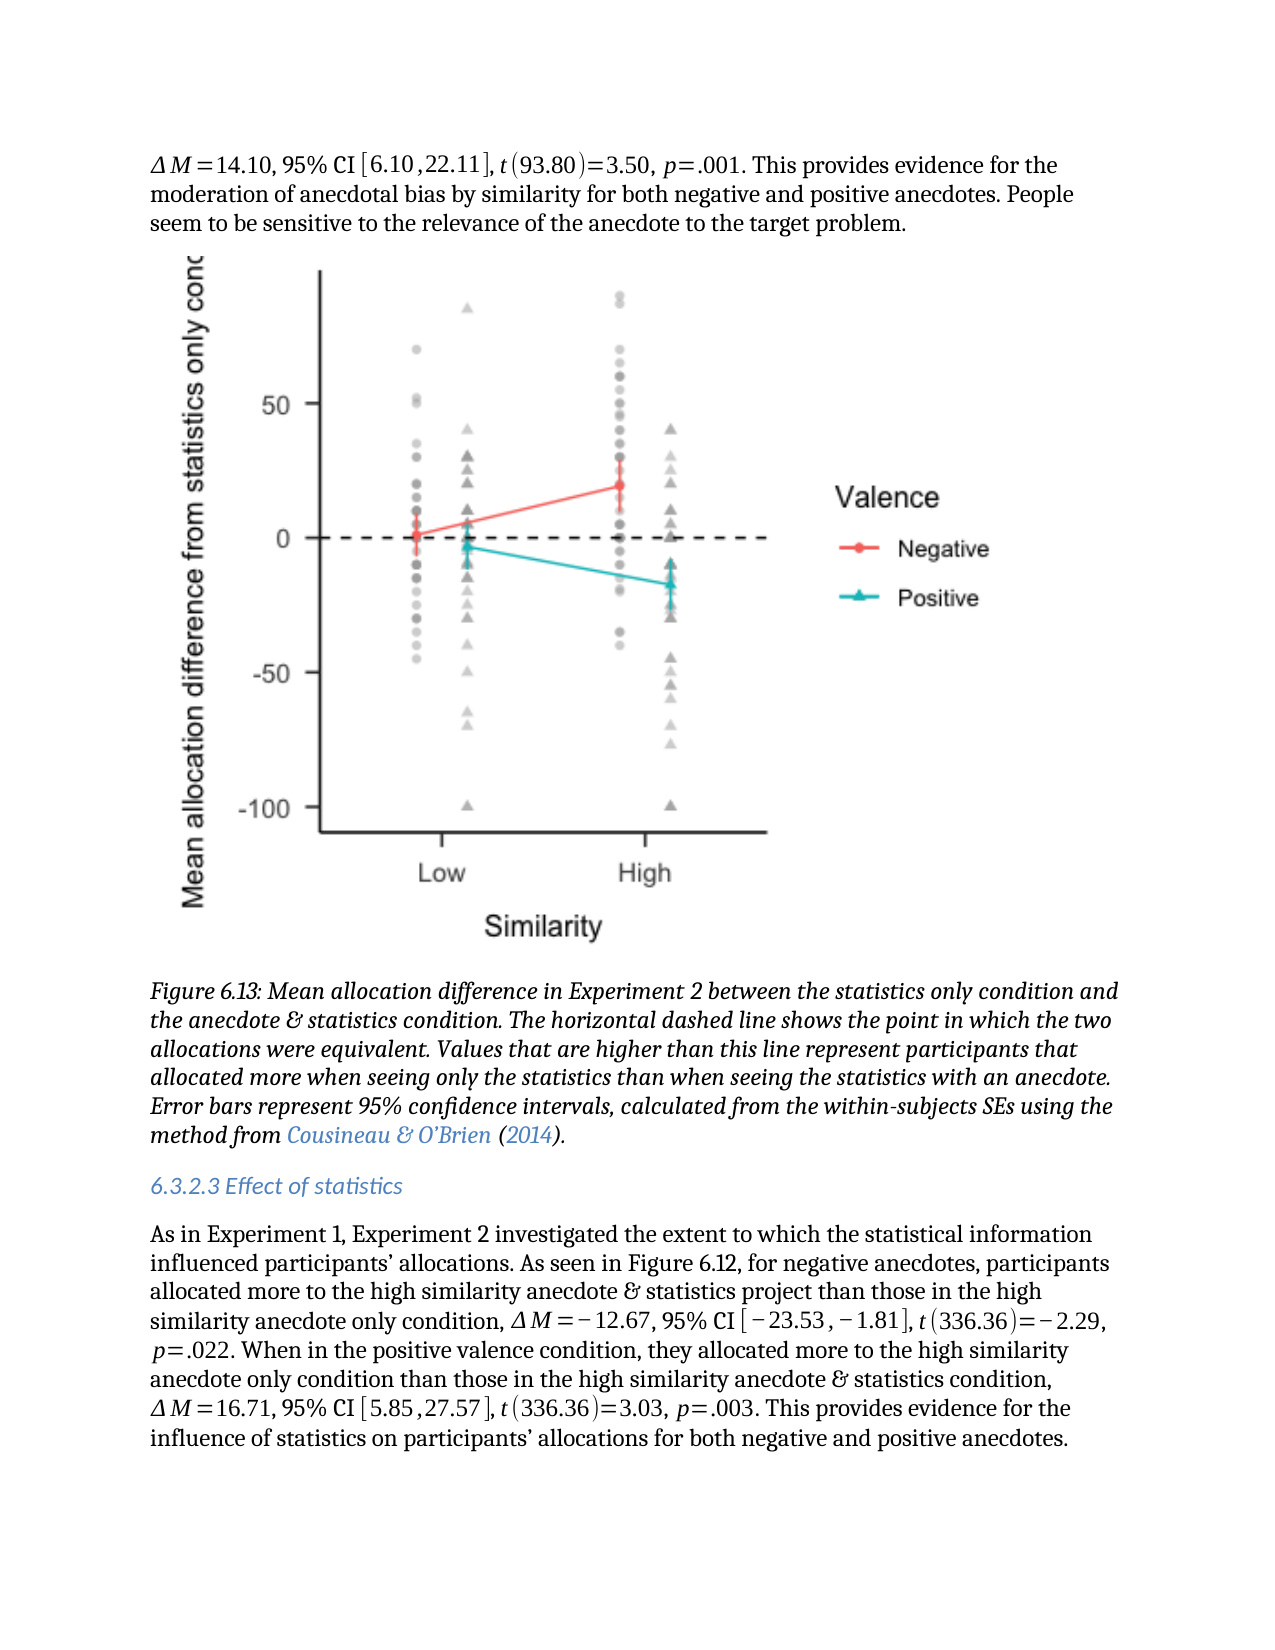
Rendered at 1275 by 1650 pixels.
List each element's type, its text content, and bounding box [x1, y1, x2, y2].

text Figure 6.13: Mean allocation difference in Experiment 2 between the statistics only condition and the anecdote & statistics condition. The horizontal dashed line shows the point in which the two allocations were equivalent. Values that are higher than this line represent participants that allocated more when seeing only the statistics than when seeing the statistics with an anecdote. Error bars represent 95% confidence intervals, calculated from the within-subjects SEs using the method from Cousineau & O’Brien (2014). [150, 977, 1125, 1149]
text As in Experiment 1, Experiment 2 investigated the extent to which the statistical information influenced participants’ allocations. As seen in Figure 6.12, for negative anecdotes, participants allocated more to the high similarity anecdote & statistics project than those in the high similarity anecdote only condition, , 95% CI , , . When in the positive valence condition, they allocated more to the high similarity anecdote only condition than those in the high similarity anecdote & statistics condition, , 95% CI , , . This provides evidence for the influence of statistics on participants’ allocations for both negative and positive anecdotes. [150, 1220, 1125, 1452]
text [150, 150, 1125, 237]
subtitle 6.3.2.3 Effect of statistics [150, 1170, 1125, 1201]
picture [168, 256, 1044, 957]
